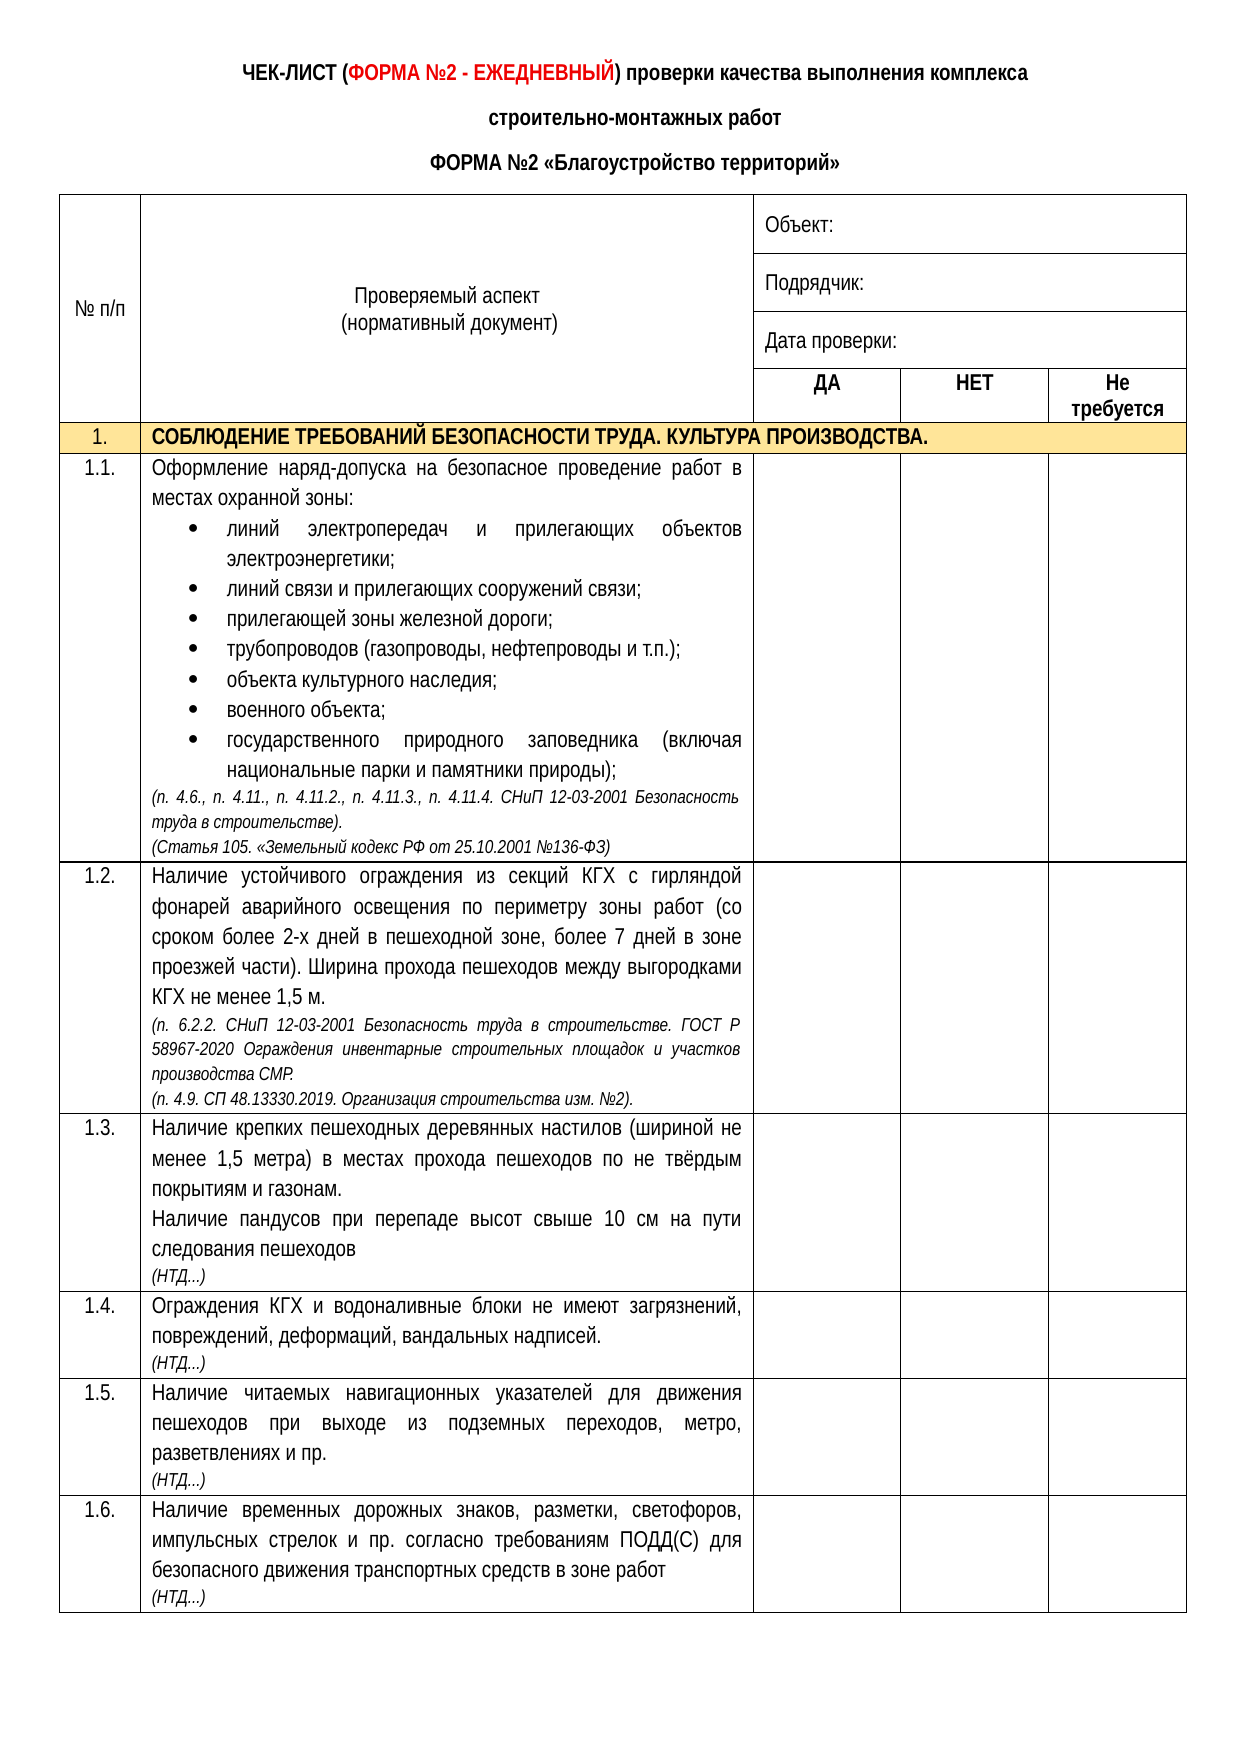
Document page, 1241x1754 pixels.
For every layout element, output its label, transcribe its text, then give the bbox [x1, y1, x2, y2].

table_cell Не требуется [1049, 369, 1186, 422]
table_cell [754, 454, 900, 861]
table_cell 1.1. [60, 454, 140, 861]
table_cell Ограждения КГХ и водоналивные блоки не имеют загрязнений, повреждений, деформаций, вандальных надписей. (НТД...) [141, 1292, 753, 1378]
table_cell Подрядчик: [754, 254, 1186, 311]
table_cell [1049, 1114, 1186, 1291]
table_cell [1049, 454, 1186, 861]
table_cell [1049, 1379, 1186, 1495]
table_cell [754, 863, 900, 1113]
table_cell 1.2. [60, 863, 140, 1113]
table_cell Оформление наряд-допуска на безопасное проведение работ в местах охранной зоны: линий электропередач и прилегающих объектов электроэнергетики; линий связи и прилегающих сооружений связи; прилегающей зоны железной дороги; трубопроводов (газопроводы, нефтепроводы и т.п.); объекта культурного наследия; военного объекта; государственного природного заповедника (включая национальные парки и памятники природы); (п. 4.6., п. 4.11., п. 4.11.2., п. 4.11.3., п. 4.11.4. СНиП 12-03-2001 Безопасность труда в строительстве). (Статья 105. «Земельный кодекс РФ от 25.10.2001 №136-ФЗ) [141, 454, 753, 861]
table_cell ДА [754, 369, 900, 422]
table_cell [901, 1496, 1048, 1612]
text ЧЕК-ЛИСТ (ФОРМА №2 - ЕЖЕДНЕВНЫЙ) проверки качества выполнения комплекса [118, 59, 1152, 85]
table_header № п/п [60, 195, 140, 422]
table_cell 1.5. [60, 1379, 140, 1495]
table_cell Наличие устойчивого ограждения из секций КГХ с гирляндой фонарей аварийного освещения по периметру зоны работ (со сроком более 2-х дней в пешеходной зоне, более 7 дней в зоне проезжей части). Ширина прохода пешеходов между выгородками КГХ не менее 1,5 м. (п. 6.2.2. СНиП 12-03-2001 Безопасность труда в строительстве. ГОСТ Р 58967-2020 Ограждения инвентарные строительных площадок и участков производства СМР. (п. 4.9. СП 48.13330.2019. Организация строительства изм. №2). [141, 863, 753, 1113]
table_cell НЕТ [901, 369, 1048, 422]
table_cell [1049, 1496, 1186, 1612]
text ФОРМА №2 «Благоустройство территорий» [118, 149, 1152, 176]
table_cell [901, 863, 1048, 1113]
table_cell СОБЛЮДЕНИЕ ТРЕБОВАНИЙ БЕЗОПАСНОСТИ ТРУДА. КУЛЬТУРА ПРОИЗВОДСТВА. [141, 423, 1186, 453]
table_cell [901, 1379, 1048, 1495]
table_header Объект: [754, 195, 1186, 253]
table_cell [754, 1379, 900, 1495]
table_cell Наличие крепких пешеходных деревянных настилов (шириной не менее 1,5 метра) в местах прохода пешеходов по не твёрдым покрытиям и газонам. Наличие пандусов при перепаде высот свыше 10 см на пути следования пешеходов (НТД...) [141, 1114, 753, 1291]
table_cell [754, 1114, 900, 1291]
table_cell Наличие читаемых навигационных указателей для движения пешеходов при выходе из подземных переходов, метро, разветвлениях и пр. (НТД...) [141, 1379, 753, 1495]
table_cell [901, 1292, 1048, 1378]
table_cell [754, 1496, 900, 1612]
table_cell [1049, 1292, 1186, 1378]
table_cell [901, 1114, 1048, 1291]
table_cell Наличие временных дорожных знаков, разметки, светофоров, импульсных стрелок и пр. согласно требованиям ПОДД(С) для безопасного движения транспортных средств в зоне работ (НТД...) [141, 1496, 753, 1612]
table_cell 1.6. [60, 1496, 140, 1612]
table_header Проверяемый аспект (нормативный документ) [141, 195, 753, 422]
table_cell 1.4. [60, 1292, 140, 1378]
table_cell Дата проверки: [754, 312, 1186, 368]
table_cell [754, 1292, 900, 1378]
table_cell 1.3. [60, 1114, 140, 1291]
text строительно-монтажных работ [118, 104, 1152, 131]
table_cell 1. [60, 423, 140, 453]
table_cell [901, 454, 1048, 861]
table_cell [1049, 863, 1186, 1113]
